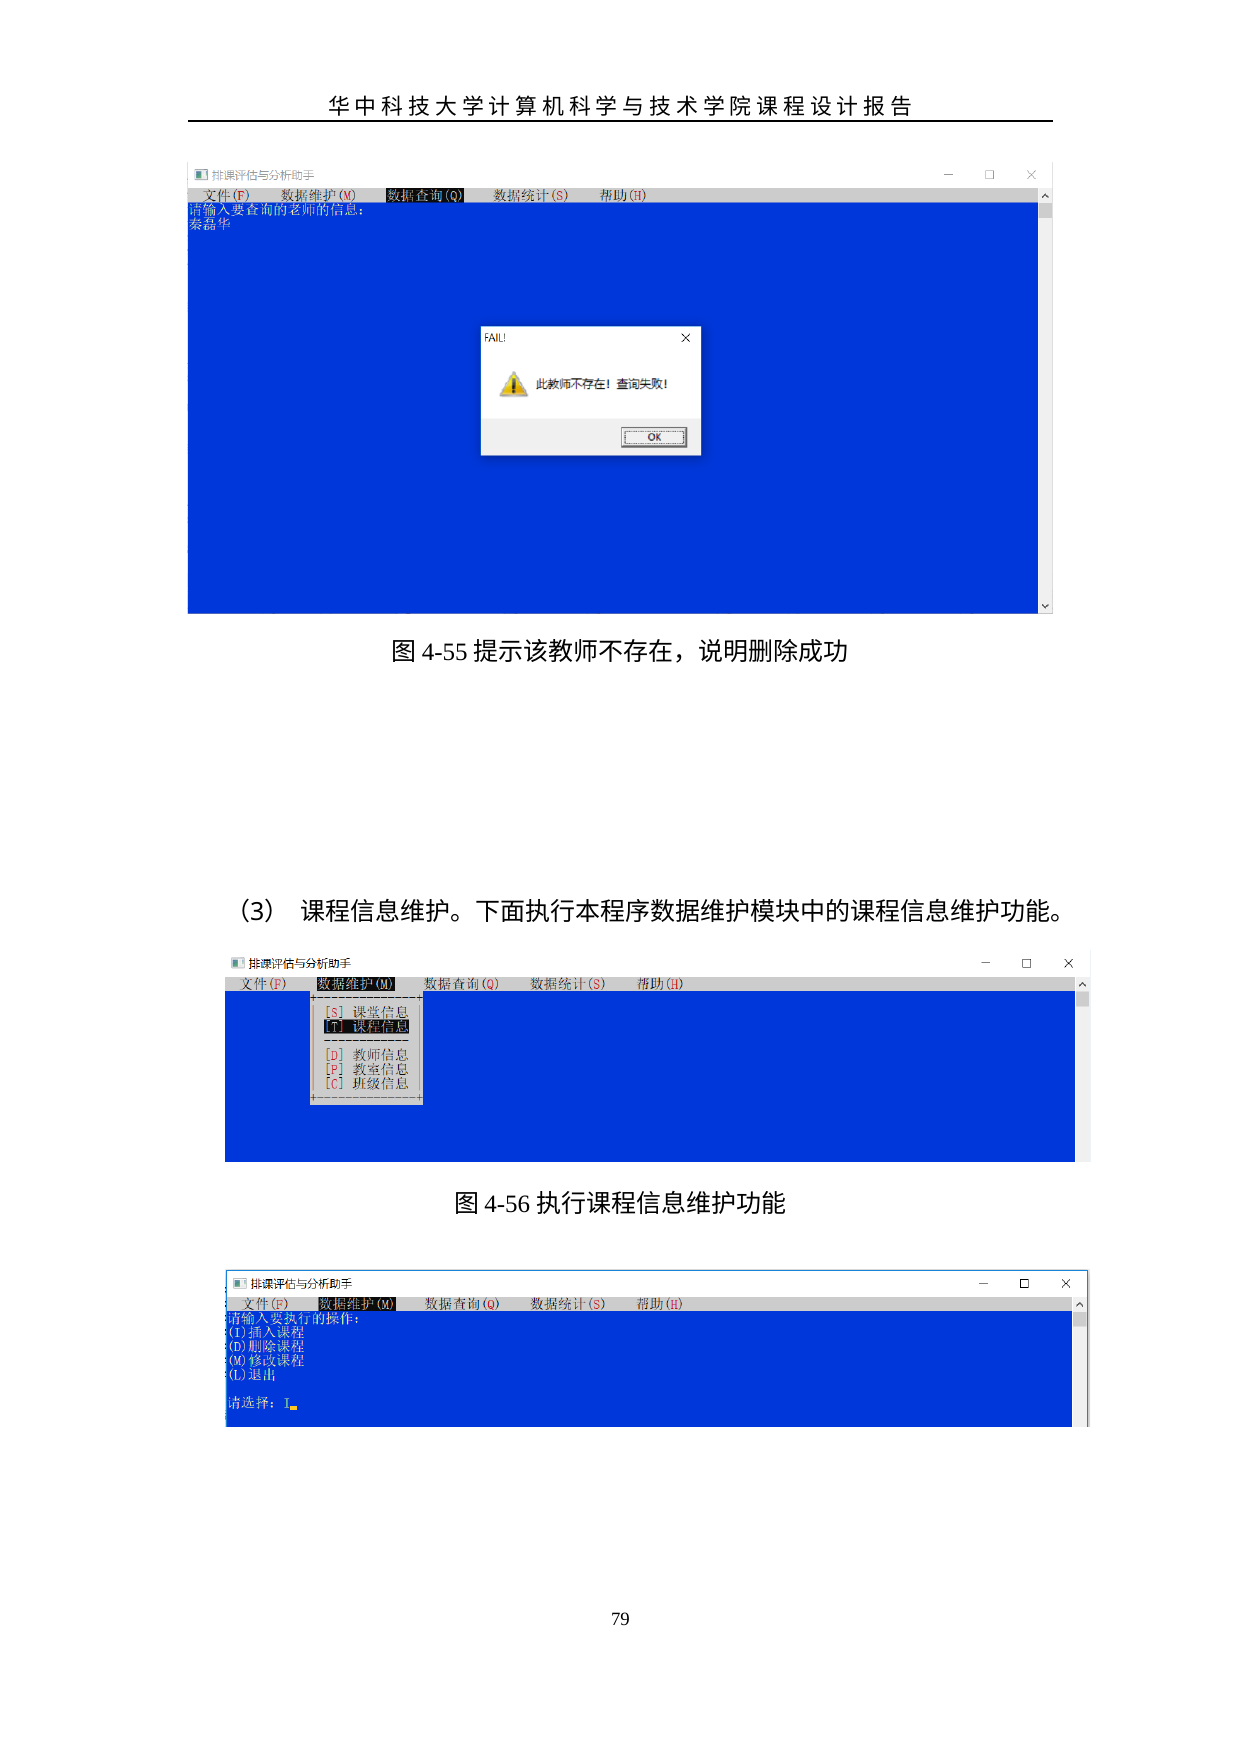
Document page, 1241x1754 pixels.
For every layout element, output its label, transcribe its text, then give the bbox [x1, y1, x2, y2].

picture [225, 1269, 1091, 1427]
picture [187, 162, 1053, 614]
picture [225, 950, 1091, 1162]
list 课程信息维护。下面执行本程序数据维护模块中的课程信息维护功能。 [225, 877, 1053, 942]
text 图4-56 执行课程信息维护功能 [187, 1169, 1053, 1234]
text 图4-55 提示该教师不存在，说明删除成功 [187, 617, 1053, 682]
